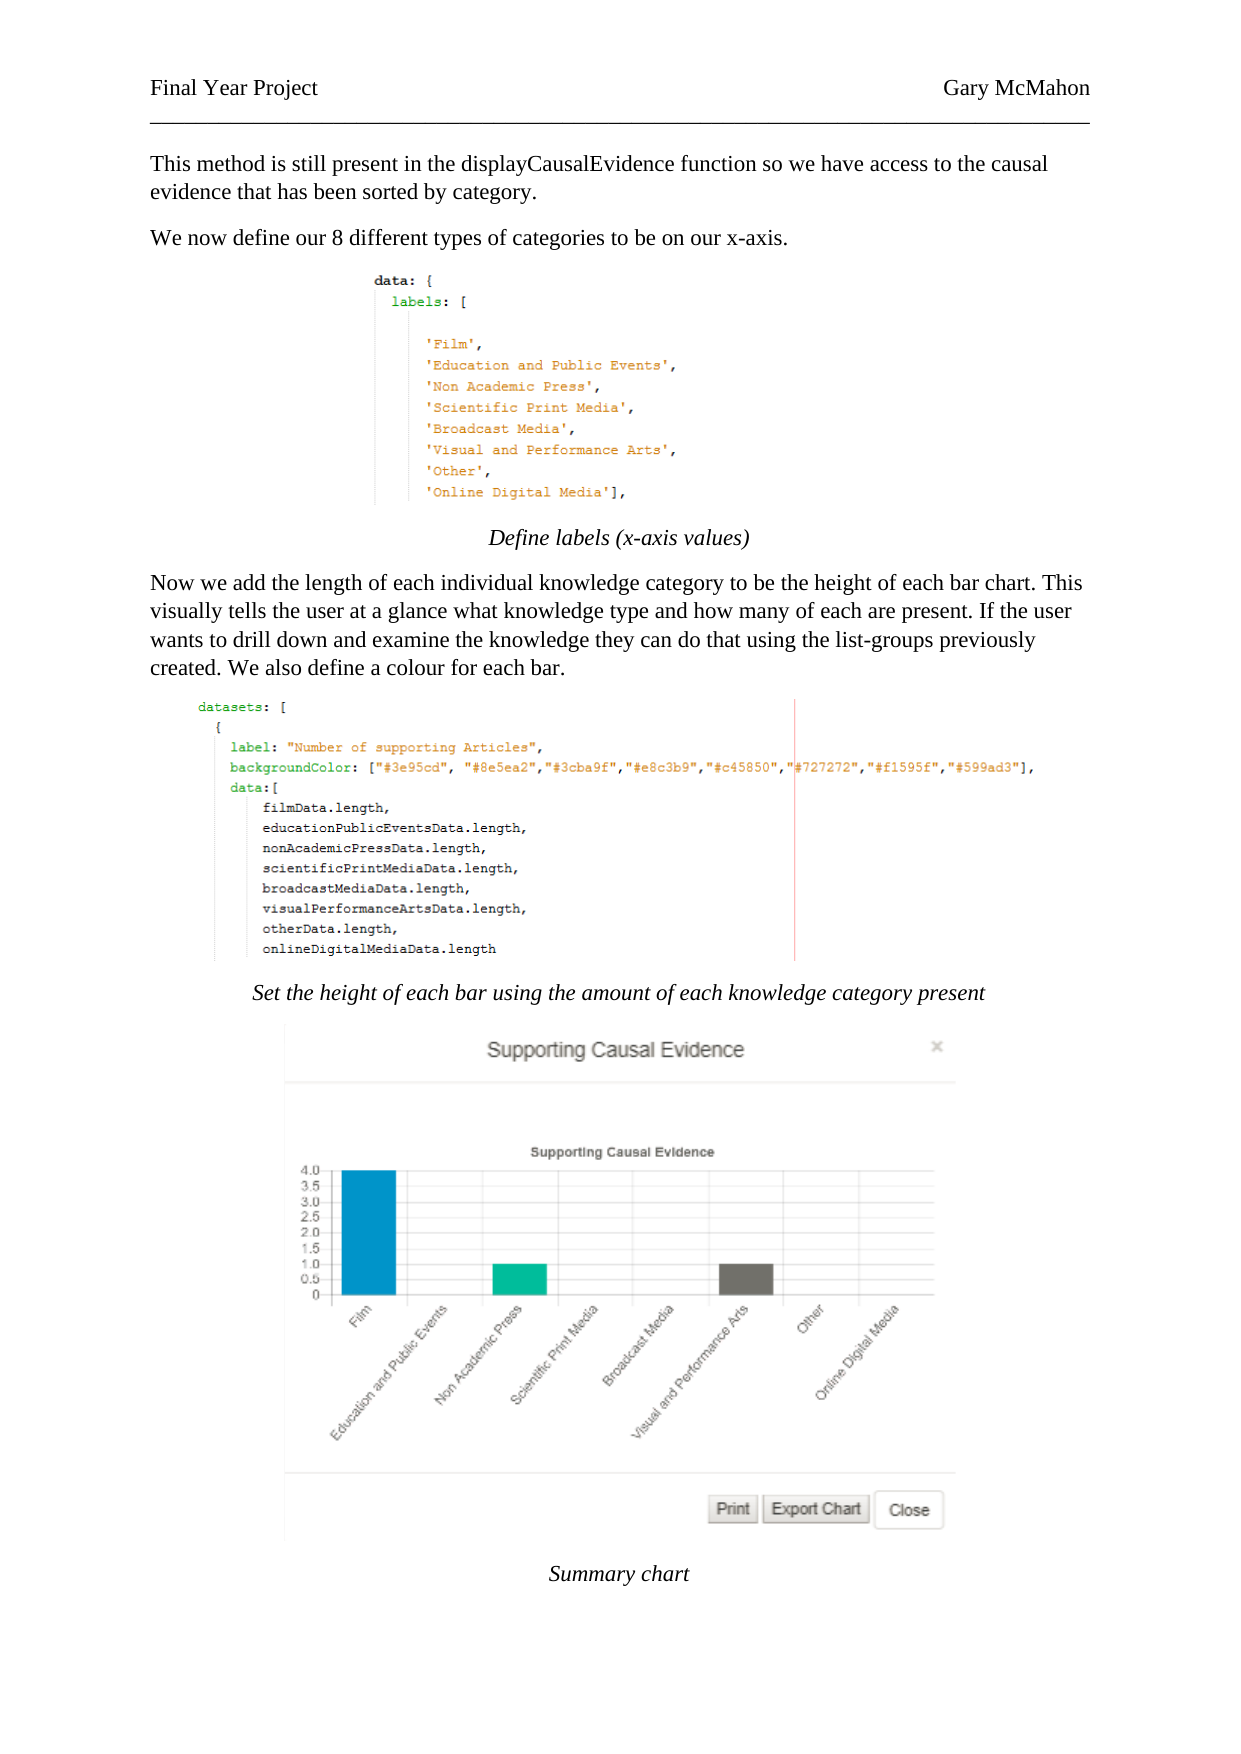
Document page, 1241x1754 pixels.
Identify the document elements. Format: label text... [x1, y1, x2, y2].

text Define labels (x-axis values) [150, 524, 1090, 550]
text We now define our 8 different types of categories to be on our x-axis. [150, 223, 1090, 250]
text This method is still present in the displayCausalEvidence function so we have access to the causal evidence that has been sorted by category. [150, 150, 1090, 205]
picture [190, 699, 1051, 961]
text Set the height of each bar using the amount of each knowledge category present [150, 979, 1090, 1006]
picture [366, 268, 874, 506]
text Summary chart [150, 1560, 1090, 1586]
text Now we add the length of each individual knowledge category to be the height of each bar chart. This visually tells the user at a glance what knowledge type and how many of each are present. If the user wants to drill down and examine the knowledge they can do that using the list-groups previously created. We also define a colour for each bar. [150, 569, 1090, 681]
picture [284, 1024, 956, 1541]
